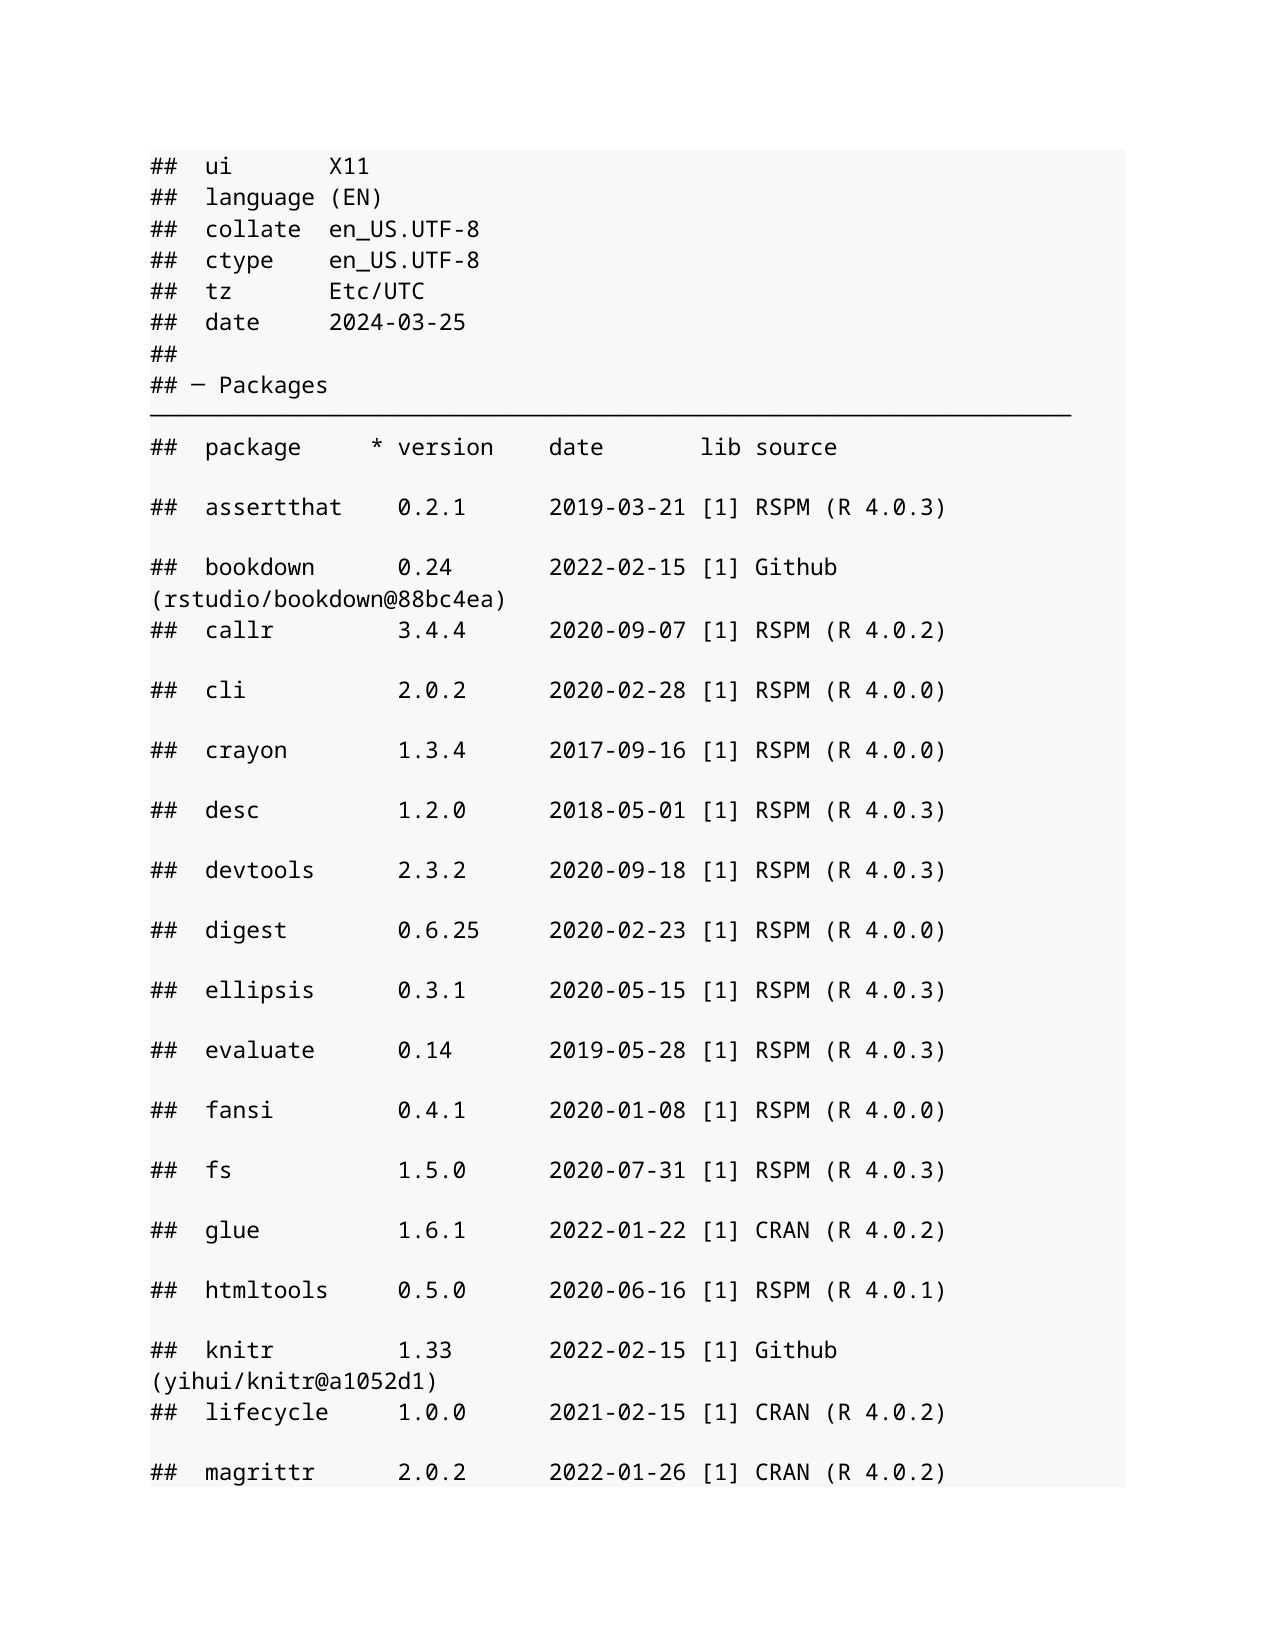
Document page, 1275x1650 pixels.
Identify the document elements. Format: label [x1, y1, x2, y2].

text [150, 150, 1125, 1487]
